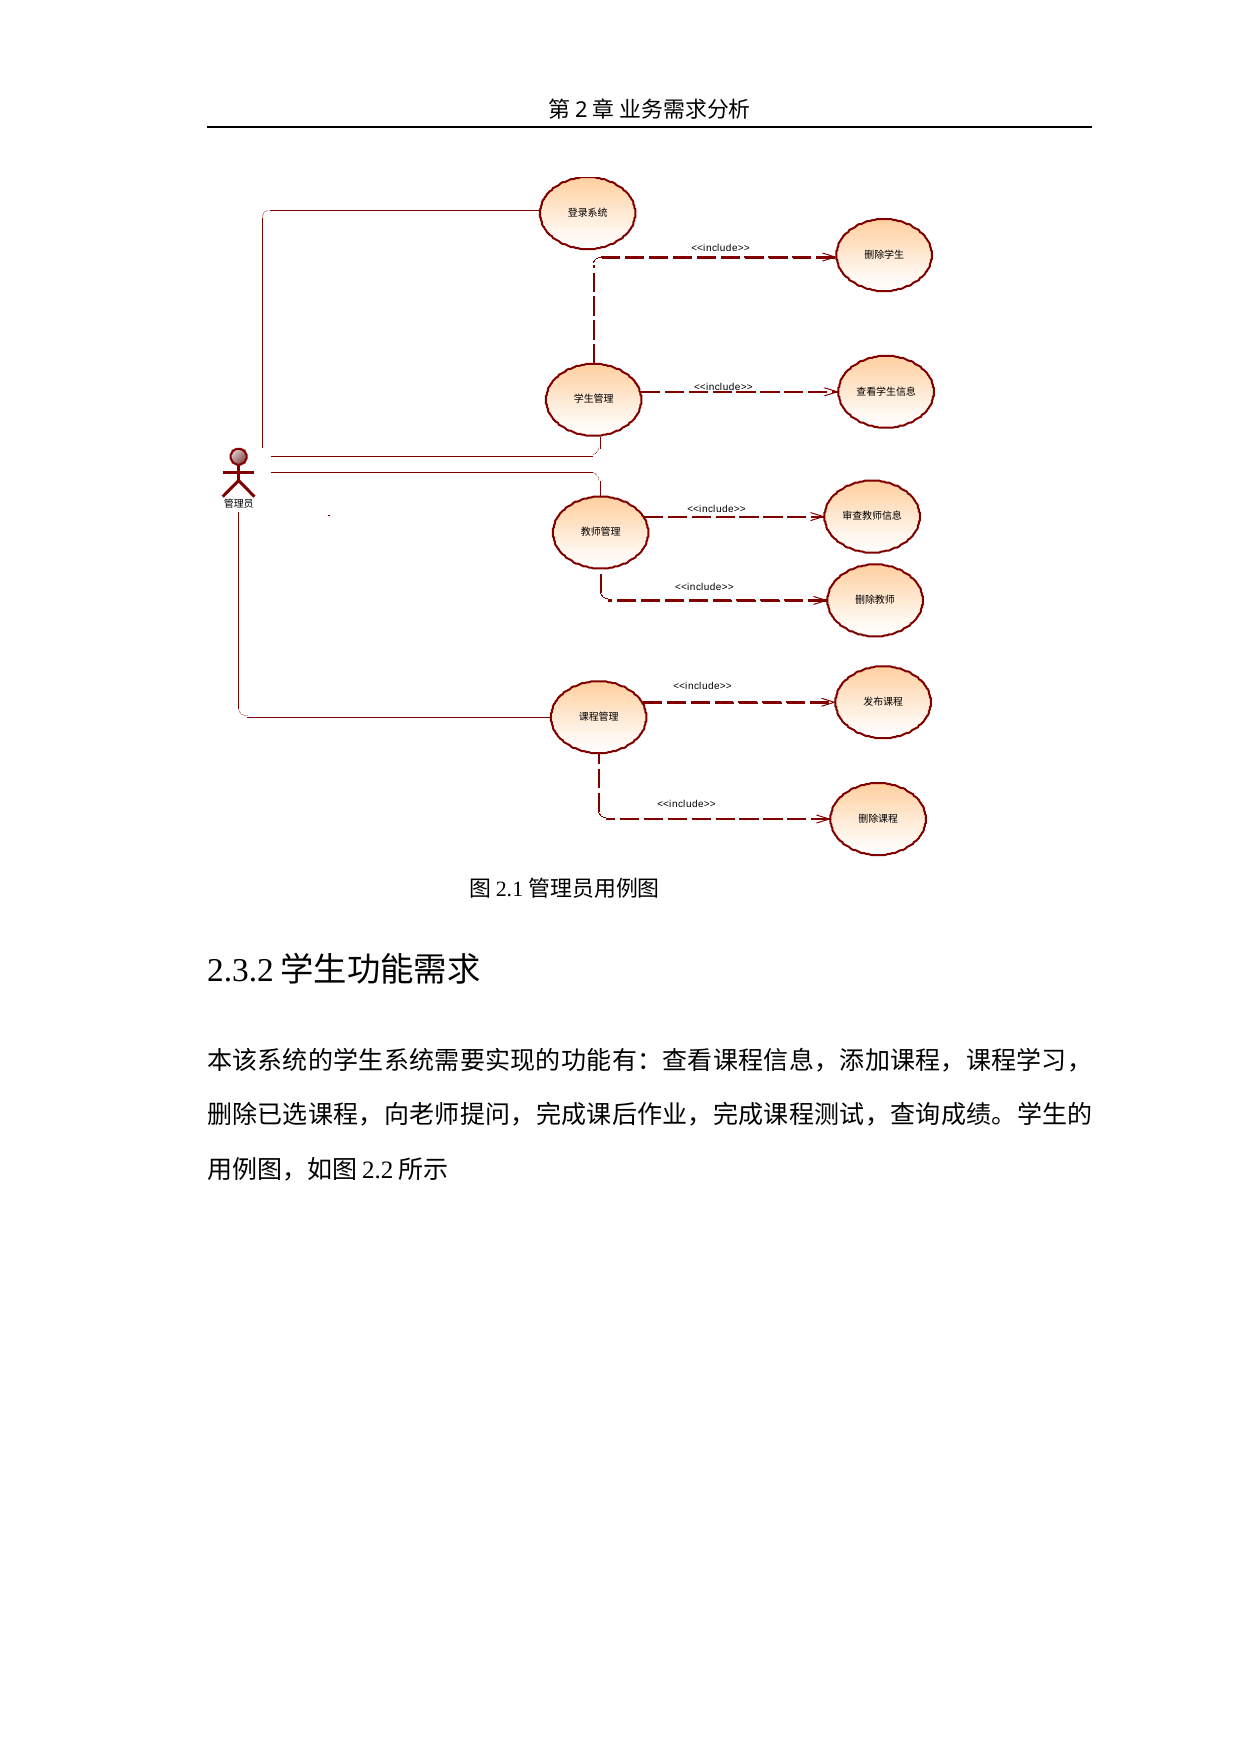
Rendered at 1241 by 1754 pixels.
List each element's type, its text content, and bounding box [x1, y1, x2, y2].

text 图2.1 管理员用例图 [426, 871, 1092, 902]
text 本该系统的学生系统需要实现的功能有：查看课程信息，添加课程，课程学习，删除已选课程，向老师提问，完成课后作业，完成课程测试，查询成绩。学生的用例图，如图2.2所示 [207, 1041, 1092, 1186]
subtitle 2.3.2学生功能需求 [207, 945, 1092, 991]
